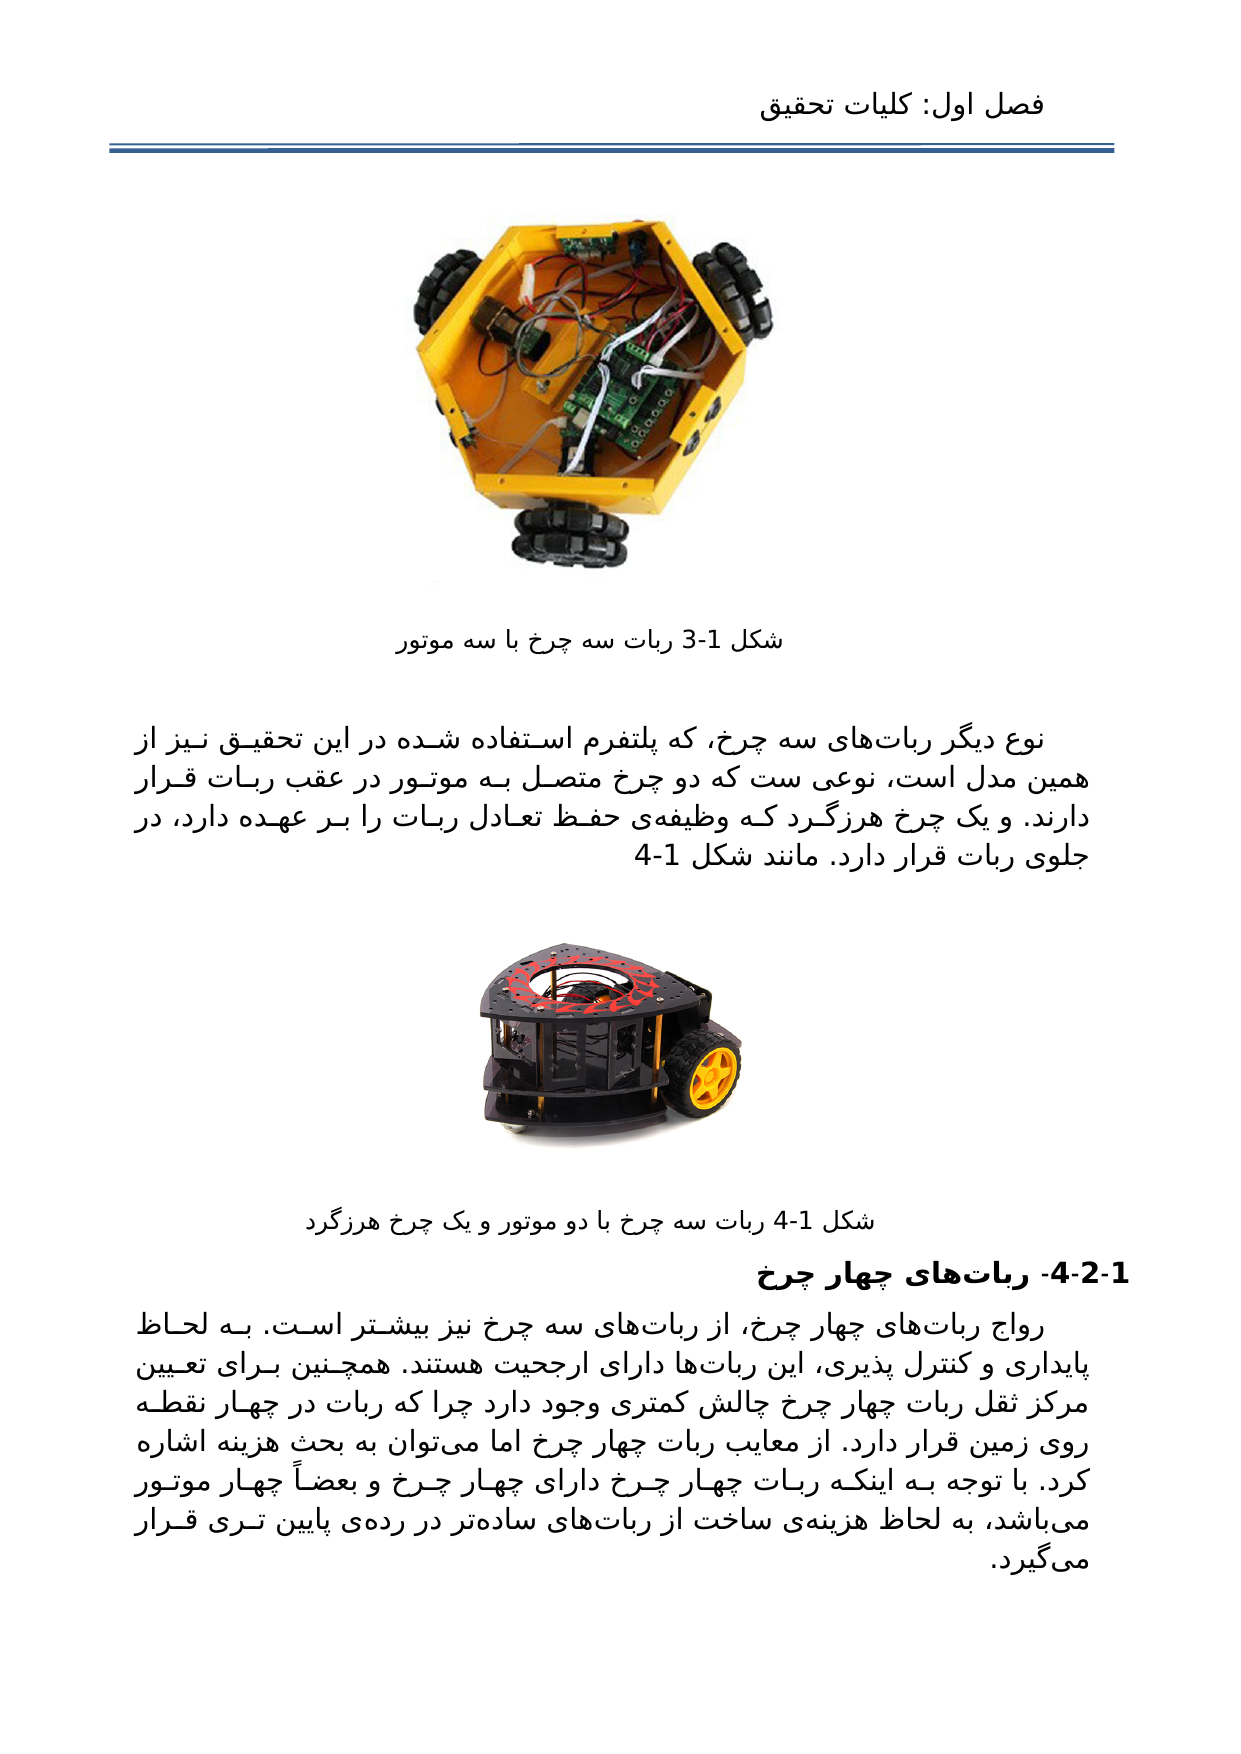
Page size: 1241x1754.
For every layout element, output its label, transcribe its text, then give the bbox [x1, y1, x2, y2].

picture [369, 167, 811, 609]
subtitle ربات‌های چهار چرخ [135, 1256, 1030, 1290]
text رواج ربات‌های چهار چرخ، از ربات‌های سه چرخ نیز بیشتر است. به لحاظ پایداری و کنترل پذیری، این ربات‌ها دارای ارجحیت هستند. همچنین برای تعیین مرکز ثقل ربات چهار چرخ چالش کمتری وجود دارد چرا که ربات در چهار نقطه روی زمین قرار دارد. از معایب ربات چهار چرخ اما می‌توان به بحث هزینه اشاره کرد. با توجه به اینکه ربات چهار چرخ دارای چهار چرخ و بعضاً چهار موتور می‌باشد، به لحاظ هزینه‌ی ساخت از ربات‌های ساده‌تر در رده‌ی پایین تری قرار می‌گیرد. [135, 1308, 1090, 1575]
text نوع دیگر ربات‌های سه چرخ، که پلتفرم استفاده شده در این تحقیق نیز از همین مدل است، نوعی ست که دو چرخ متصل به موتور در عقب ربات قرار دارند. و یک چرخ هرزگرد که وظیفه‌ی حفظ تعادل ربات را بر عهده دارد، در جلوی ربات قرار دارد. مانند شکل 1-4 [135, 721, 1090, 872]
text شکل ‏1-3 ربات سه چرخ با سه موتور [135, 625, 1090, 654]
picture [390, 889, 790, 1190]
text شکل ‏1-4 ربات سه چرخ با دو موتور و یک چرخ هرزگرد [135, 1206, 1090, 1235]
